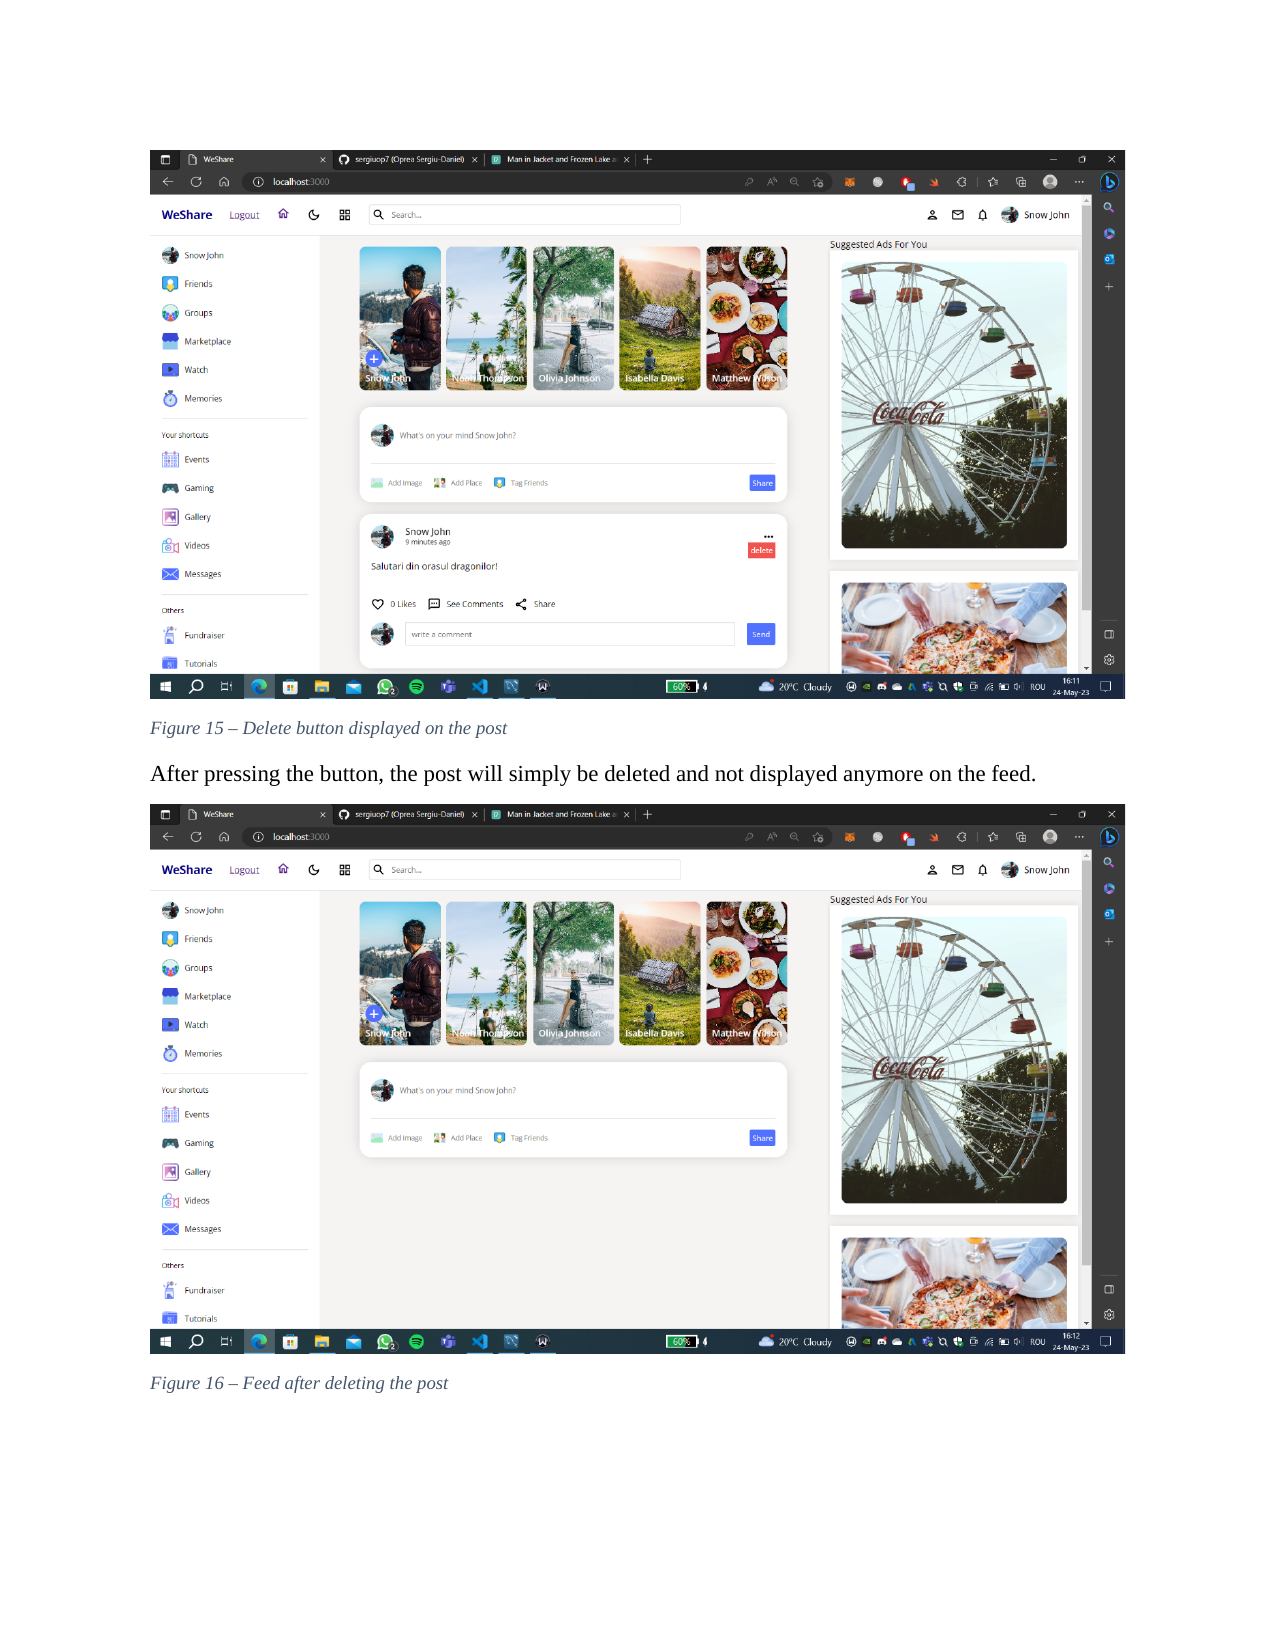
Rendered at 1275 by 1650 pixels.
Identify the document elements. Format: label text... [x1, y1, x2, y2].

text Figure 15 – Delete button displayed on the post [150, 717, 1125, 739]
text Figure 16 – Feed after deleting the post [150, 1372, 1125, 1394]
text After pressing the button, the post will simply be deleted and not displayed anymore on the feed. [150, 760, 1125, 786]
picture [150, 150, 1125, 699]
picture [150, 804, 1125, 1354]
